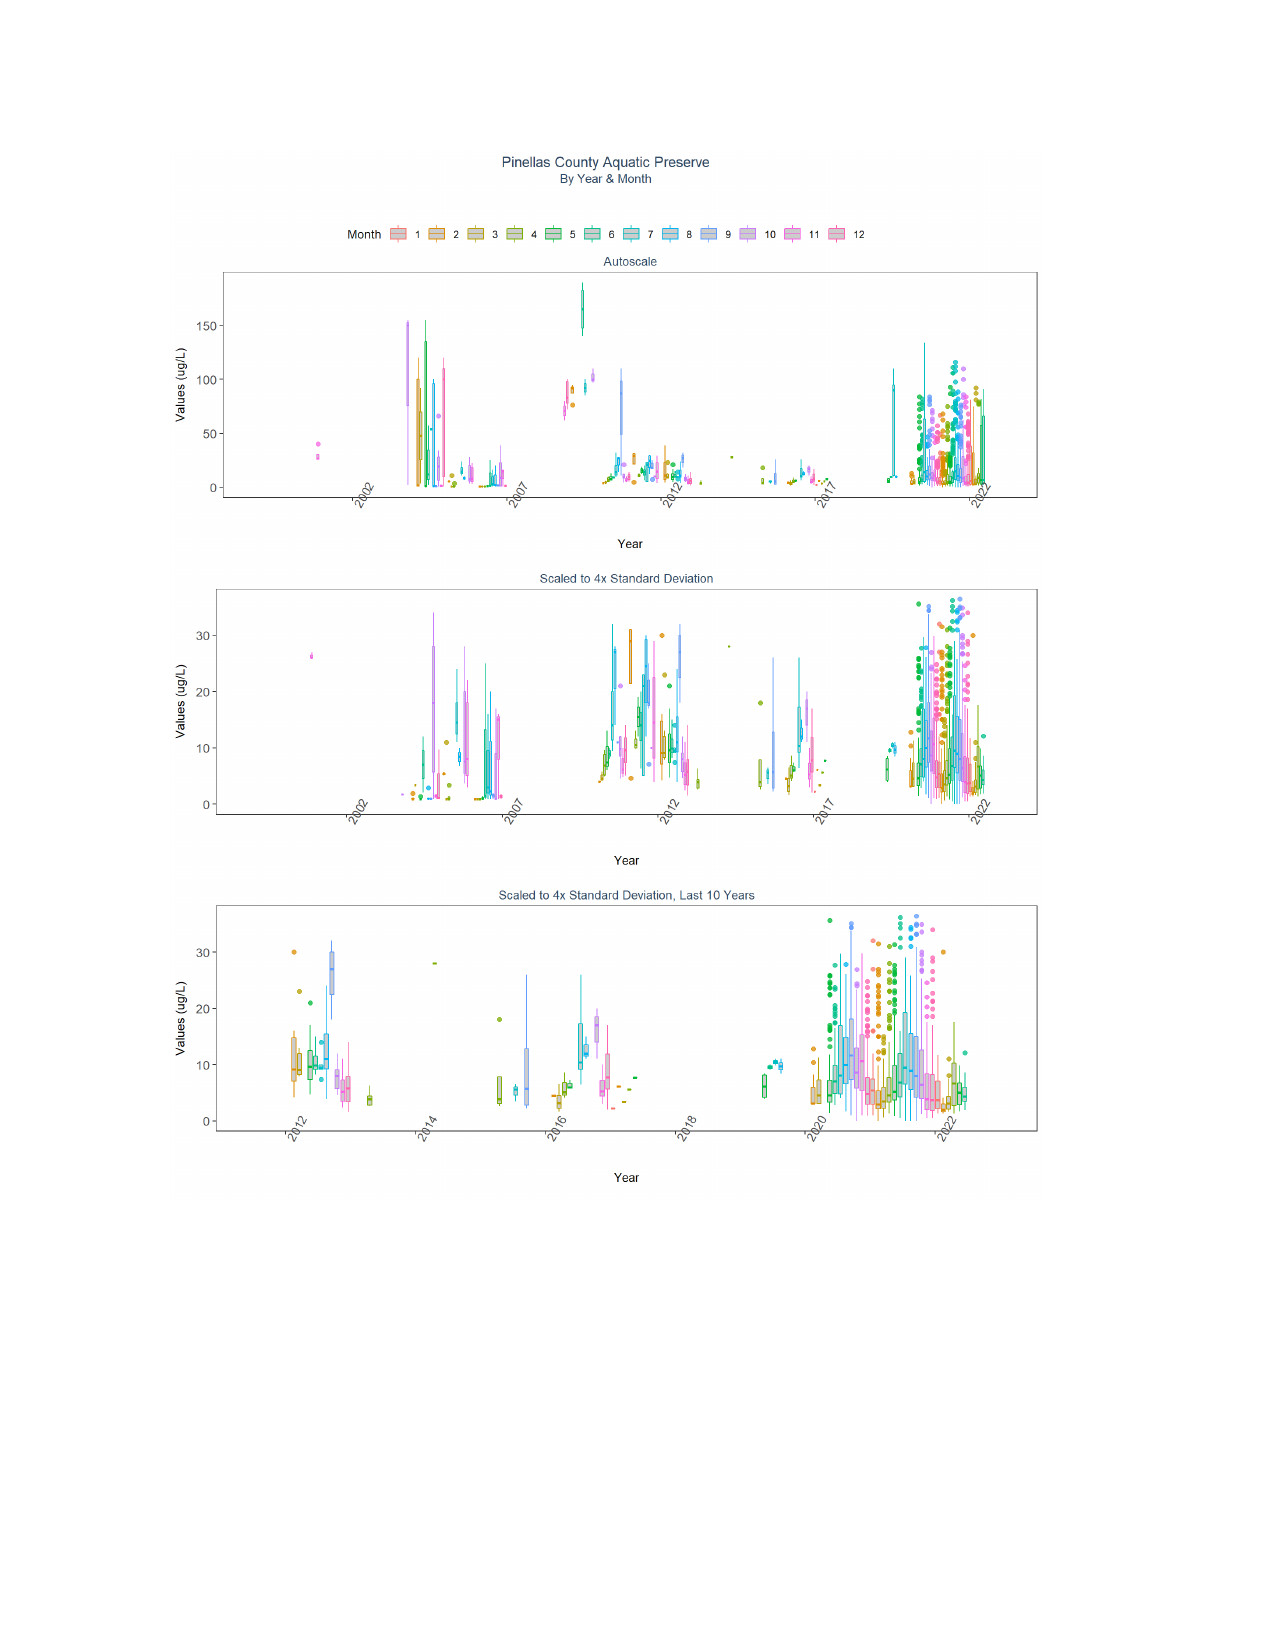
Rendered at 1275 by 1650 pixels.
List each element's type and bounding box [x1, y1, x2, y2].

picture [168, 150, 1044, 1200]
